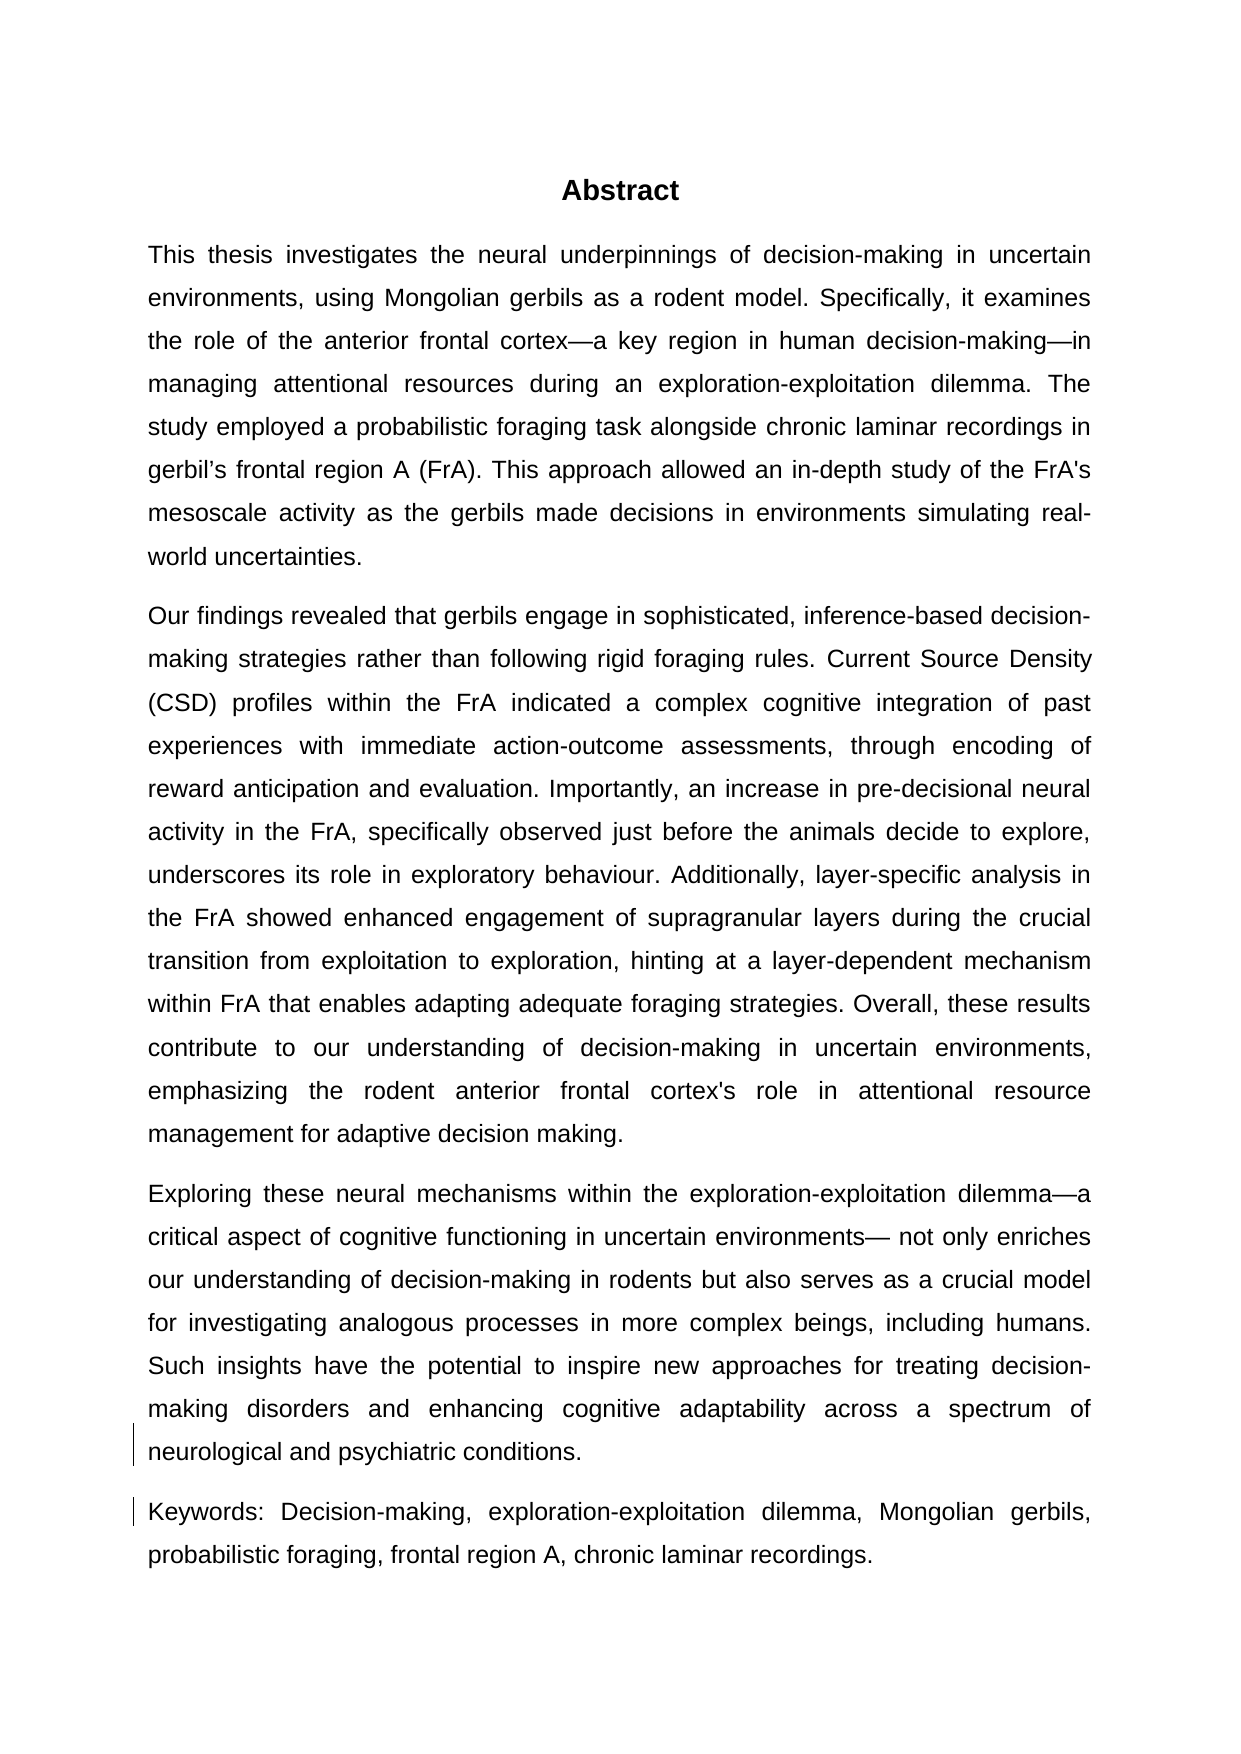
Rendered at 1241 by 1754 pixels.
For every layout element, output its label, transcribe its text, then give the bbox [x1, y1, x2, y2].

subtitle Abstract [148, 173, 1093, 206]
text This thesis investigates the neural underpinnings of decision-making in uncertain environments, using Mongolian gerbils as a rodent model. Specifically, it examines the role of the anterior frontal cortex—a key region in human decision-making—in managing attentional resources during an exploration-exploitation dilemma. The study employed a probabilistic foraging task alongside chronic laminar recordings in gerbil’s frontal region A (FrA). This approach allowed an in-depth study of the FrA's mesoscale activity as the gerbils made decisions in environments simulating real-world uncertainties. [148, 239, 1093, 570]
text Exploring these neural mechanisms within the exploration-exploitation dilemma—a critical aspect of cognitive functioning in uncertain environments— not only enriches our understanding of decision-making in rodents but also serves as a crucial model for investigating analogous processes in more complex beings, including humans. Such insights have the potential to inspire new approaches for treating decision-making disorders and enhancing cognitive adaptability across a spectrum of neurological and psychiatric conditions. [148, 1178, 1093, 1466]
text Keywords: Decision-making, exploration-exploitation dilemma, Mongolian gerbils, probabilistic foraging, frontal region A, chronic laminar recordings. [148, 1497, 1093, 1569]
text Our findings revealed that gerbils engage in sophisticated, inference-based decision-making strategies rather than following rigid foraging rules. Current Source Density (CSD) profiles within the FrA indicated a complex cognitive integration of past experiences with immediate action-outcome assessments, through encoding of reward anticipation and evaluation. Importantly, an increase in pre-decisional neural activity in the FrA, specifically observed just before the animals decide to explore, underscores its role in exploratory behaviour. Additionally, layer-specific analysis in the FrA showed enhanced engagement of supragranular layers during the crucial transition from exploitation to exploration, hinting at a layer-dependent mechanism within FrA that enables adapting adequate foraging strategies. Overall, these results contribute to our understanding of decision-making in uncertain environments, emphasizing the rodent anterior frontal cortex's role in attentional resource management for adaptive decision making. [148, 601, 1093, 1147]
